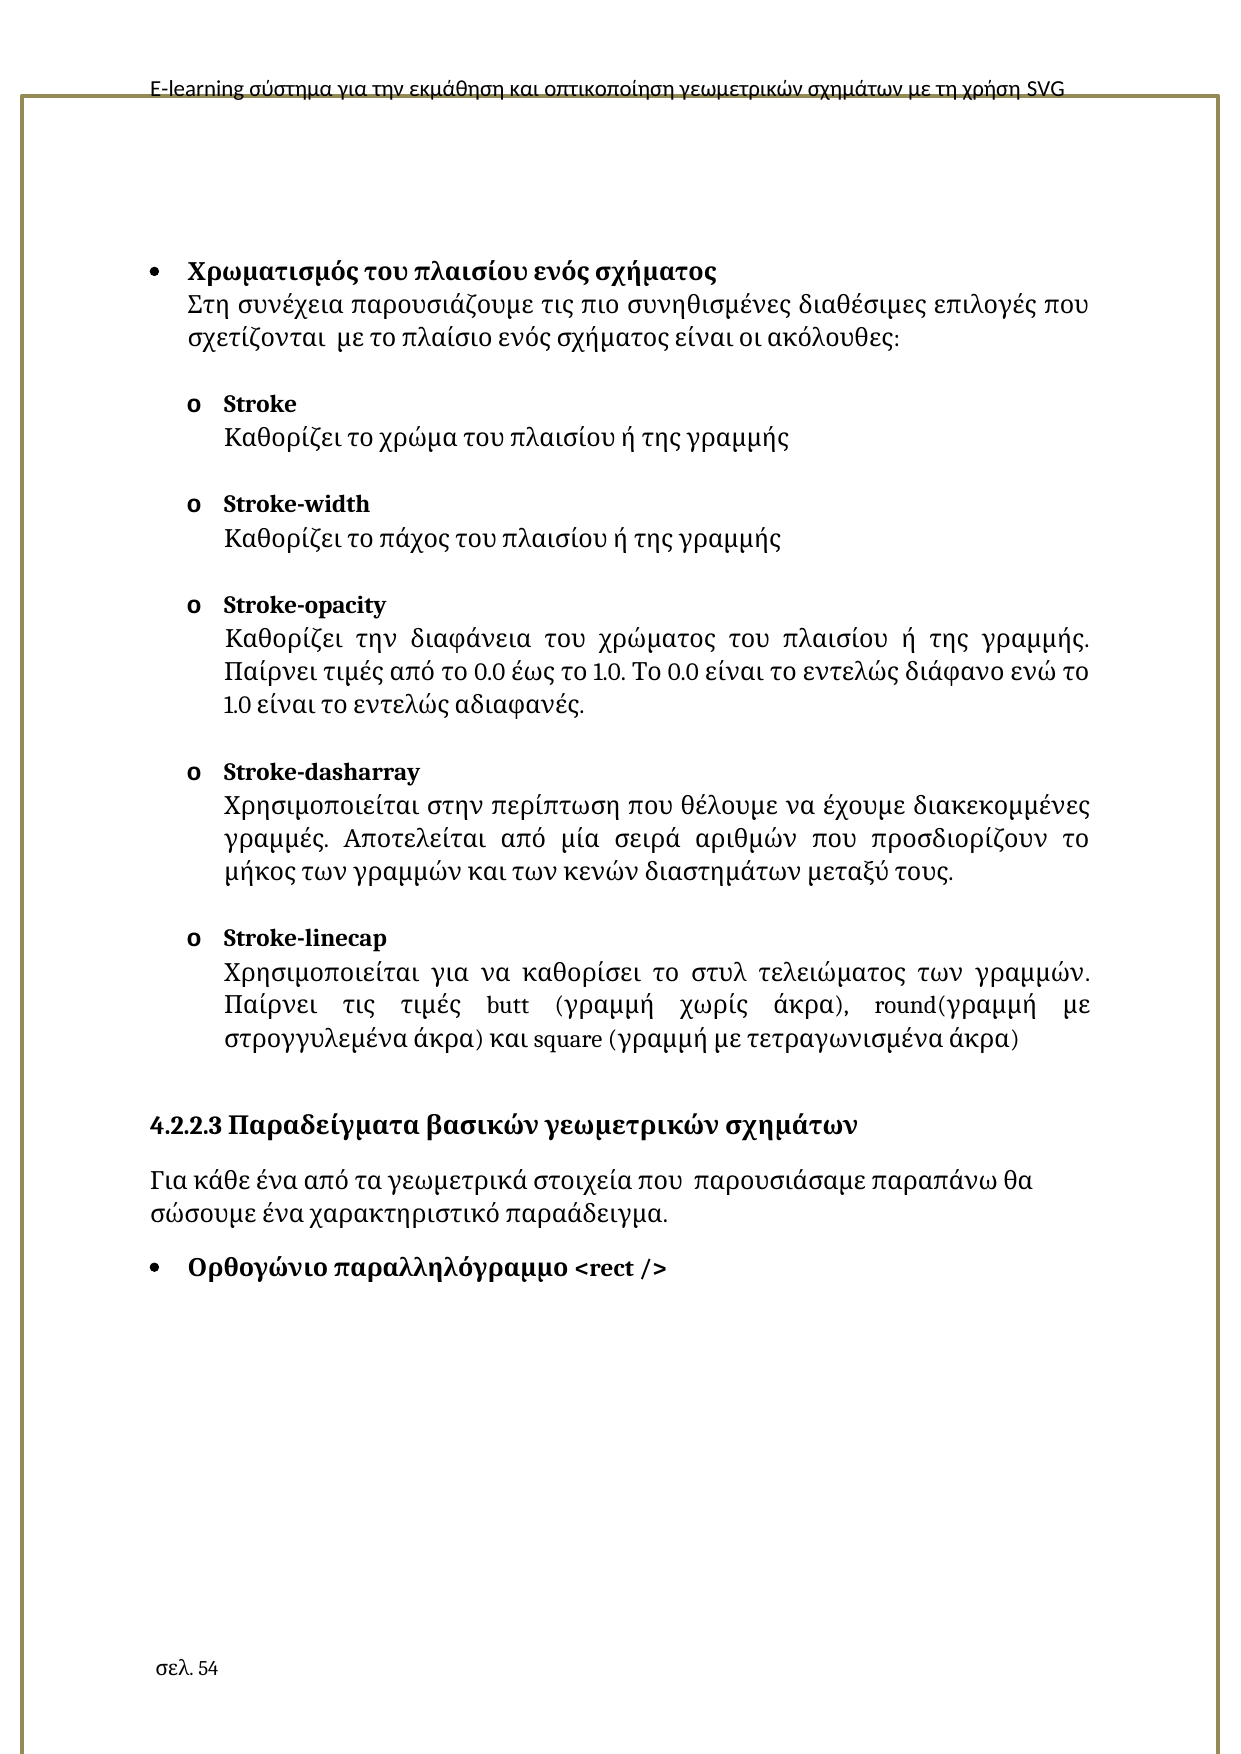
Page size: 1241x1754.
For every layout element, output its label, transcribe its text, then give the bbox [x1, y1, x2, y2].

list Stroke-opacity [186, 591, 1090, 621]
list Χρησιμοποιείται στην περίπτωση που θέλουμε να έχουμε διακεκομμένες γραμμές. Αποτελείται από μία σειρά αριθμών που προσδιορίζουν το μήκος των γραμμών και των κενών διαστημάτων μεταξύ τους. [224, 792, 1090, 887]
text 4.2.2.3 Παραδείγματα βασικών γεωμετρικών σχημάτων [150, 1111, 1090, 1141]
list Stroke [186, 390, 1090, 420]
list Stroke-width [186, 490, 1090, 520]
list Καθορίζει το χρώμα του πλαισίου ή της γραμμής [224, 424, 1090, 453]
text Για κάθε ένα από τα γεωμετρικά στοιχεία που παρουσιάσαμε παραπάνω θα σώσουμε ένα χαρακτηριστικό παραάδειγμα. [150, 1167, 1090, 1228]
list Καθορίζει το πάχος του πλαισίου ή της γραμμής [224, 525, 1090, 553]
list Καθορίζει την διαφάνεια του χρώματος του πλαισίου ή της γραμμής. Παίρνει τιμές από το 0.0 έως το 1.0. Το 0.0 είναι το εντελώς διάφανο ενώ το 1.0 είναι το εντελώς αδιαφανές. [224, 625, 1090, 720]
list Ορθογώνιο παραλληλόγραμμο <rect /> [150, 1253, 1090, 1282]
list Stroke-linecap [186, 924, 1090, 954]
list Χρησιμοποιείται για να καθορίσει το στυλ τελειώματος των γραμμών. Παίρνει τις τιμές butt (γραμμή χωρίς άκρα), round(γραμμή με στρογγυλεμένα άκρα) και square (γραμμή με τετραγωνισμένα άκρα) [224, 958, 1090, 1053]
list Στη συνέχεια παρουσιάζουμε τις πιο συνηθισμένες διαθέσιμες επιλογές που σχετίζονται με το πλαίσιο ενός σχήματος είναι οι ακόλουθες: [187, 291, 1090, 352]
list Stroke-dasharray [186, 757, 1090, 787]
list Χρωματισμός του πλαισίου ενός σχήματος [150, 258, 1090, 286]
